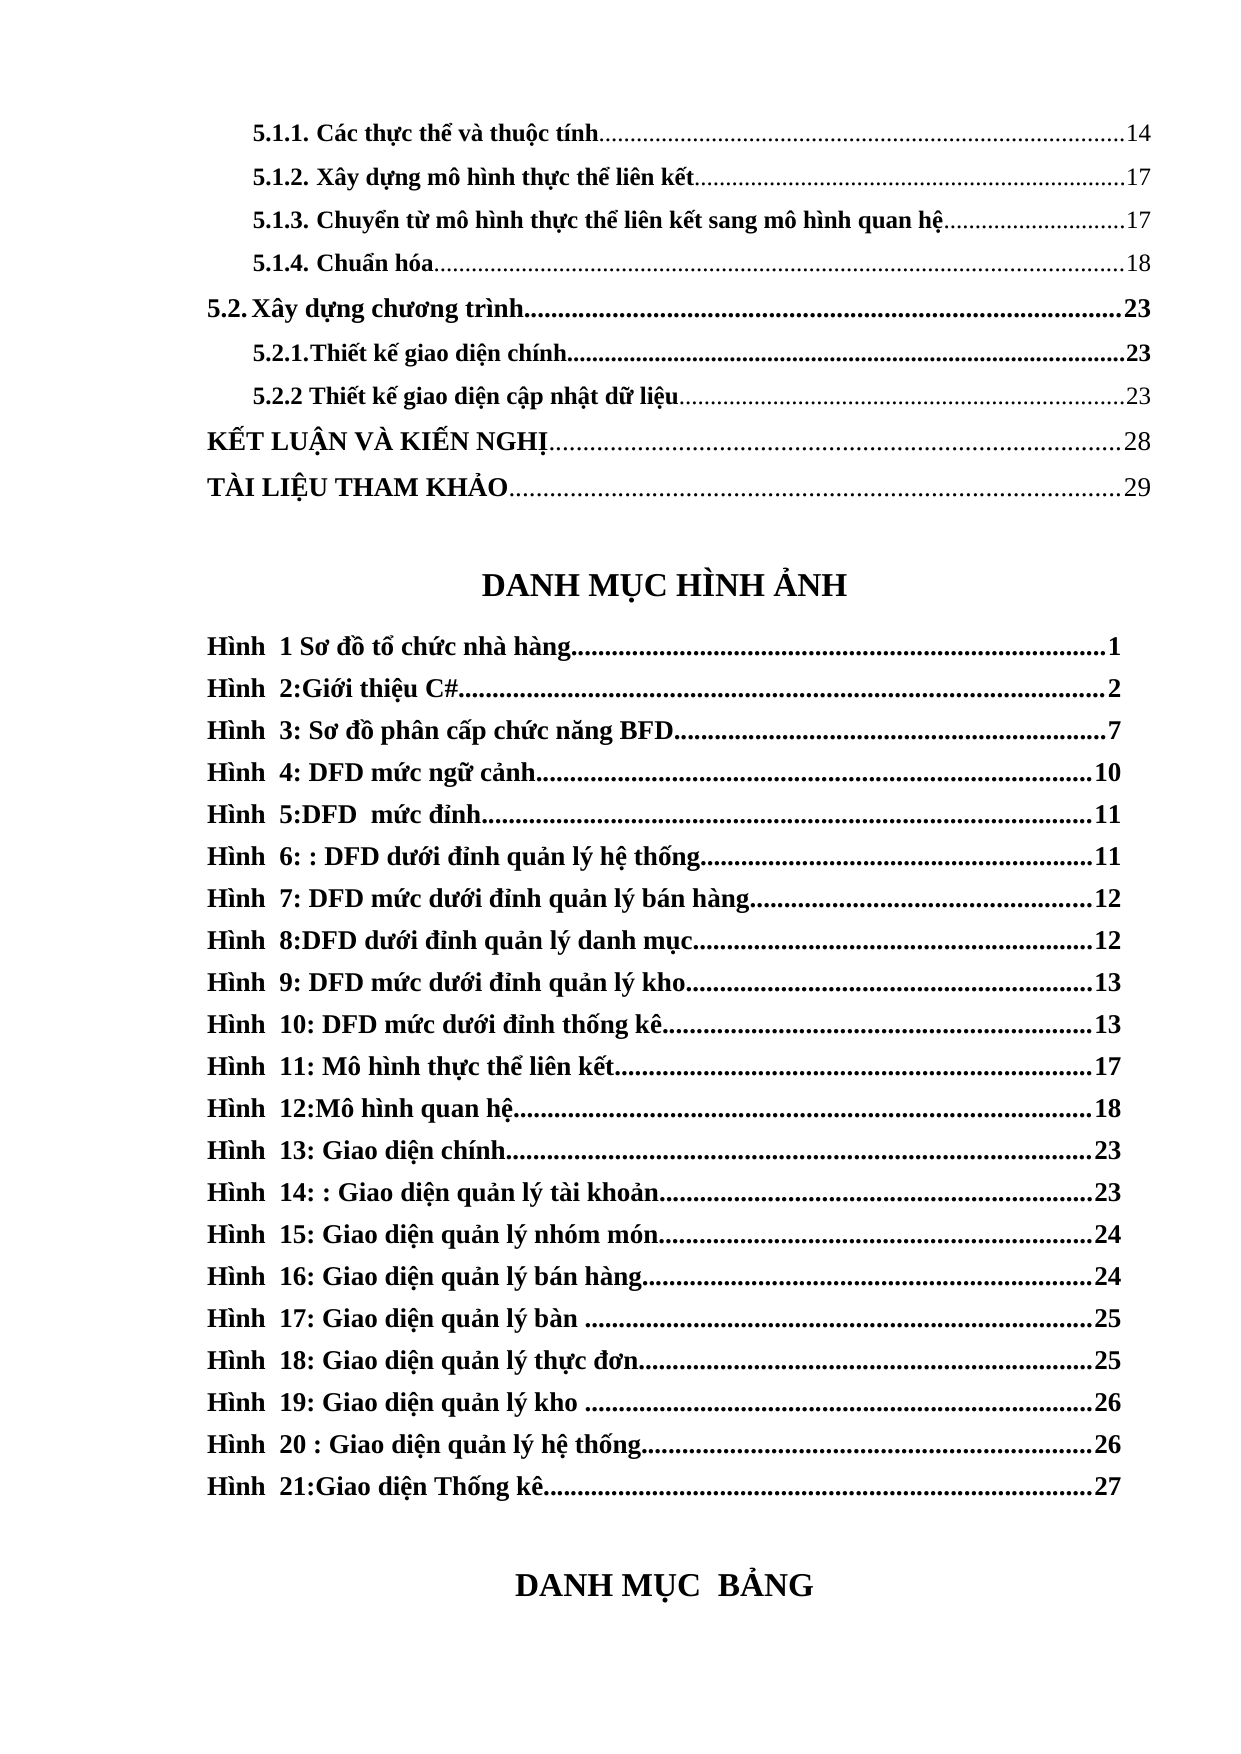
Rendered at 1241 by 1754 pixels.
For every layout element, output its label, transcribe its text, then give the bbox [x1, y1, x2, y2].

text Hình 14: : Giao diện quản lý tài khoản. 23 [207, 1176, 1122, 1207]
text Hình 13: Giao diện chính 23 [207, 1134, 1122, 1165]
text Hình 4: DFD mức ngữ cảnh 10 [207, 756, 1122, 787]
text Hình 10: DFD mức dưới đỉnh thống kê 13 [207, 1008, 1122, 1039]
text Hình 7: DFD mức dưới đỉnh quản lý bán hàng 12 [207, 882, 1122, 913]
text Hình 21:Giao diện Thống kê. 27 [207, 1470, 1122, 1501]
text Hình 8:DFD dưới đỉnh quản lý danh mục 12 [207, 924, 1122, 955]
text Hình 9: DFD mức dưới đỉnh quản lý kho 13 [207, 966, 1122, 997]
text Hình 5:DFD mức đỉnh 11 [207, 798, 1122, 829]
text Hình 17: Giao diện quản lý bàn . 25 [207, 1302, 1122, 1333]
text DANH MỤC BẢNG [207, 1566, 1122, 1604]
text Hình 12:Mô hình quan hệ 18 [207, 1092, 1122, 1123]
text Hình 15: Giao diện quản lý nhóm món. 24 [207, 1218, 1122, 1249]
text Hình 1 Sơ đồ tổ chức nhà hàng 1 [207, 630, 1122, 661]
text Hình 18: Giao diện quản lý thực đơn. 25 [207, 1344, 1122, 1375]
text Hình 6: : DFD dưới đỉnh quản lý hệ thống 11 [207, 840, 1122, 871]
text Hình 3: Sơ đồ phân cấp chức năng BFD 7 [207, 714, 1122, 745]
text Hình 19: Giao diện quản lý kho . 26 [207, 1386, 1122, 1417]
text Hình 2:Giới thiệu C# 2 [207, 672, 1122, 703]
text Hình 20 : Giao diện quản lý hệ thống. 26 [207, 1428, 1122, 1459]
text DANH MỤC HÌNH ẢNH [207, 565, 1122, 604]
text Hình 16: Giao diện quản lý bán hàng. 24 [207, 1260, 1122, 1291]
text Hình 11: Mô hình thực thể liên kết 17 [207, 1050, 1122, 1081]
